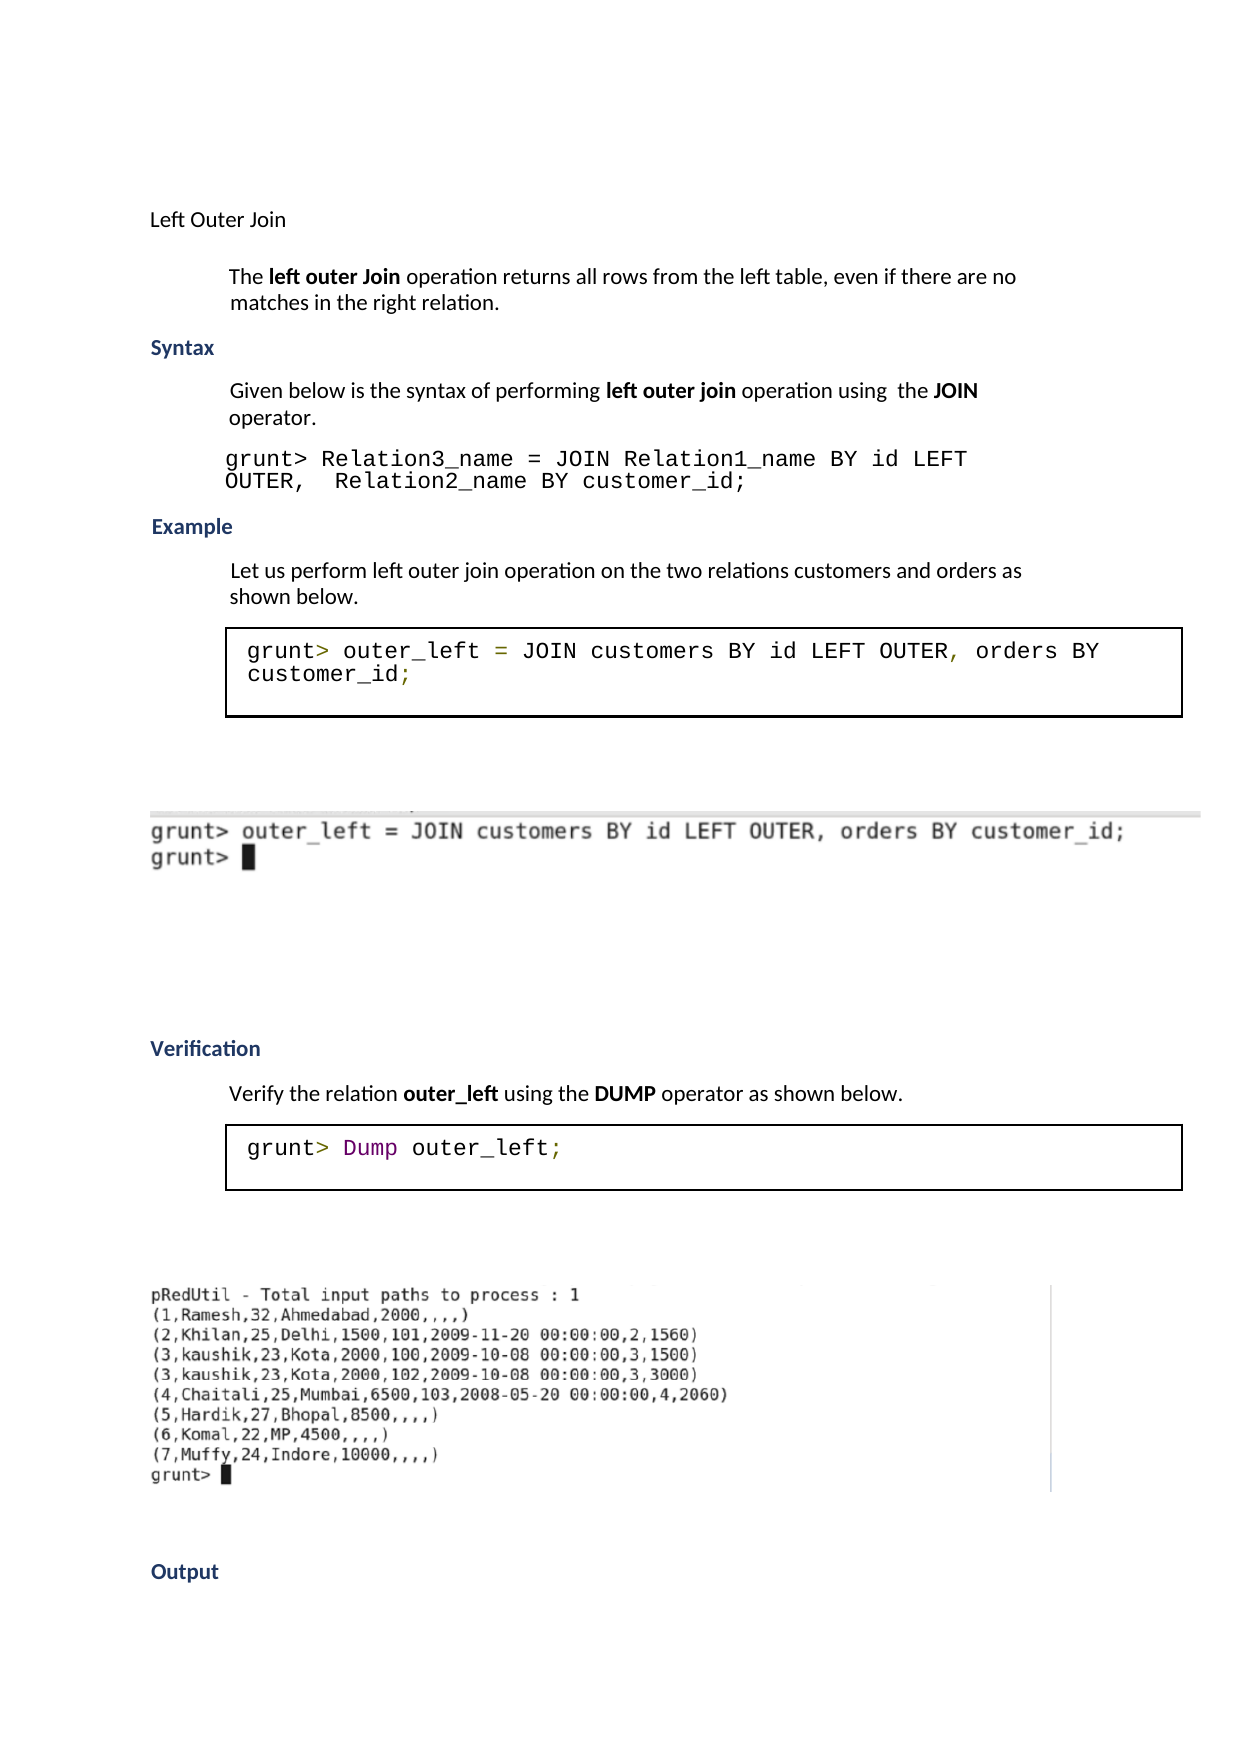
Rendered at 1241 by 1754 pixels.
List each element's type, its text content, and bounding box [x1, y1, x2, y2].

text Output [151, 1557, 1090, 1585]
text grunt> Relation3_name = JOIN Relation1_name BY id LEFT OUTER, Relation2_name BY customer_id; [224, 447, 980, 496]
picture [150, 811, 1201, 969]
table_header grunt> outer_left = JOIN customers BY id LEFT OUTER, orders BY customer_id; [227, 629, 1181, 715]
text Let us perform left outer join operation on the two relations customers and orders as shown below. [229, 557, 1029, 610]
text Verification [150, 1034, 1090, 1062]
text Verify the relation outer_left using the DUMP operator as shown below. [229, 1079, 1090, 1107]
table_header grunt> Dump outer_left; [227, 1126, 1181, 1189]
text Syntax [151, 333, 1090, 361]
picture [150, 1285, 1052, 1492]
text Example [152, 512, 1090, 540]
text The left outer Join operation returns all rows from the left table, even if there are no matches in the right relation. [229, 263, 1030, 316]
text Given below is the syntax of performing left outer join operation using the JOIN operator. [229, 378, 1030, 431]
text Left Outer Join [150, 206, 1090, 234]
